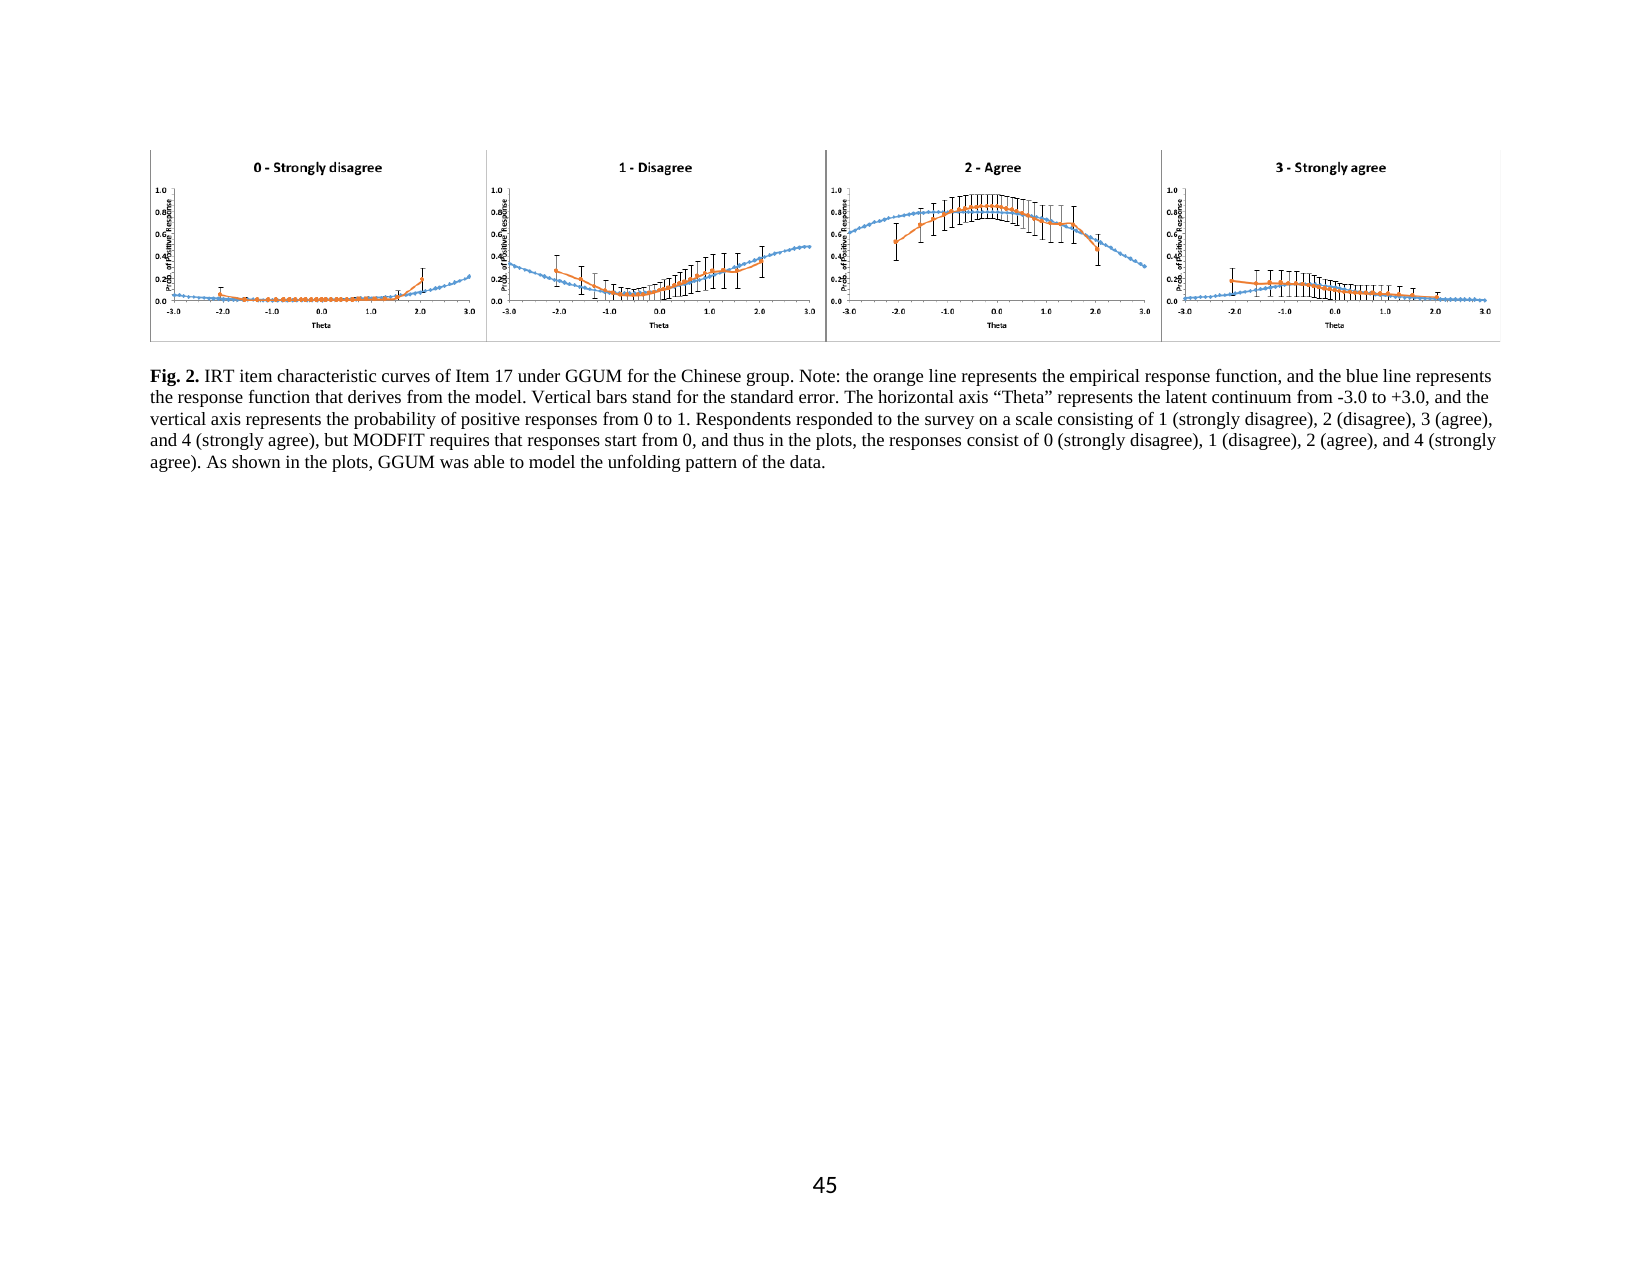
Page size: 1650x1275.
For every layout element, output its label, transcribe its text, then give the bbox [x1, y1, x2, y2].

text Fig. 2. IRT item characteristic curves of Item 17 under GGUM for the Chinese group. Note: the orange line represents the empirical response function, and the blue line represents the response function that derives from the model. Vertical bars stand for the standard error. The horizontal axis “Theta” represents the latent continuum from -3.0 to +3.0, and the vertical axis represents the probability of positive responses from 0 to 1. Respondents responded to the survey on a scale consisting of 1 (strongly disagree), 2 (disagree), 3 (agree), and 4 (strongly agree), but MODFIT requires that responses start from 0, and thus in the plots, the responses consist of 0 (strongly disagree), 1 (disagree), 2 (agree), and 4 (strongly agree). As shown in the plots, GGUM was able to model the unfolding pattern of the data. [150, 364, 1500, 472]
picture [150, 150, 1500, 342]
